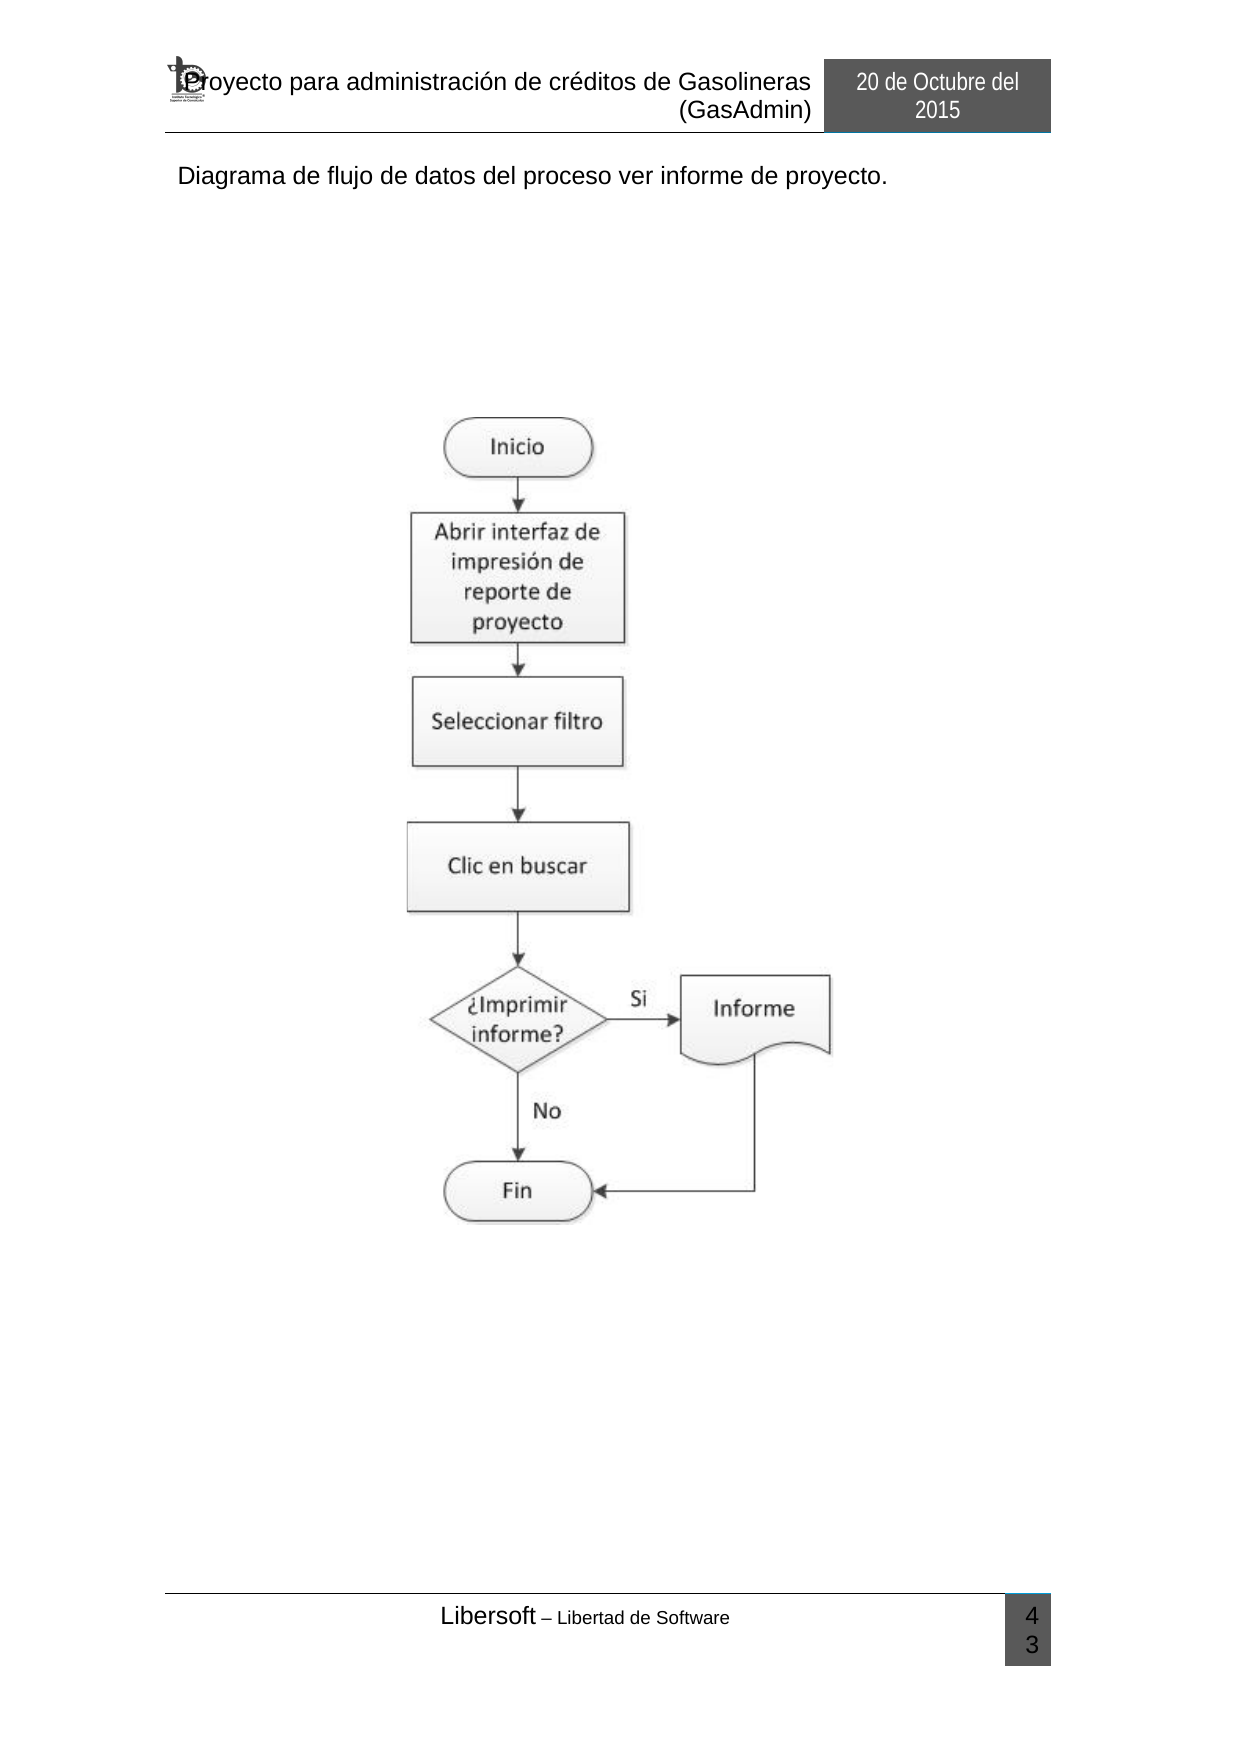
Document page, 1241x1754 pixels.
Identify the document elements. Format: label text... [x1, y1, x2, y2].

text Diagrama de flujo de datos del proceso ver informe de proyecto. [177, 161, 1063, 190]
picture [167, 56, 206, 102]
picture [406, 417, 834, 1225]
